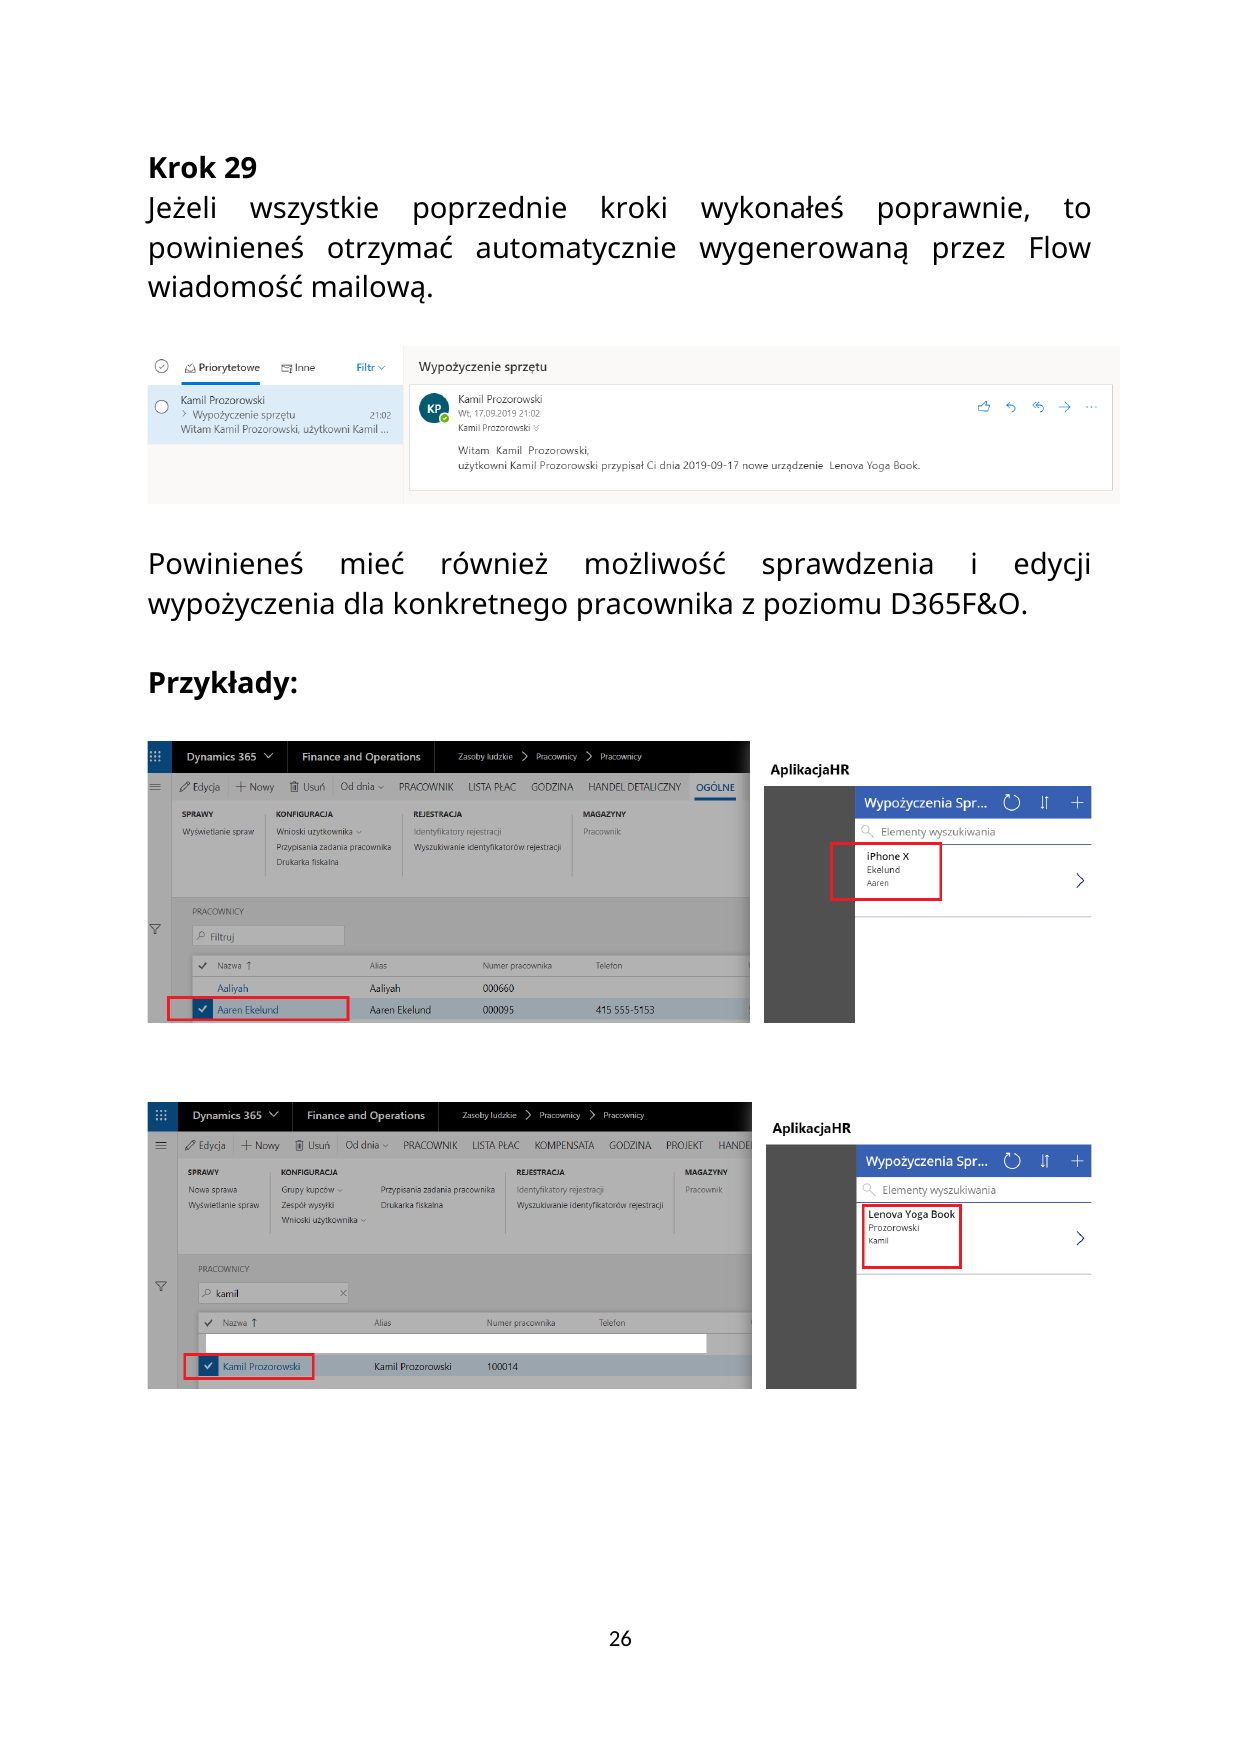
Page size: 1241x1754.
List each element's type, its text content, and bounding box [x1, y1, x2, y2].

list Krok 29 [148, 148, 1093, 187]
list Przykłady: [148, 662, 1093, 702]
picture [147, 1102, 1092, 1389]
list Jeżeli wszystkie poprzednie kroki wykonałeś poprawnie, to powinieneś otrzymać automatycznie wygenerowaną przez Flow wiadomość mailową. [148, 187, 1093, 306]
picture [147, 741, 1092, 1023]
list Powinieneś mieć również możliwość sprawdzenia i edycji wypożyczenia dla konkretnego pracownika z poziomu D365F&O. [148, 543, 1093, 623]
picture [147, 346, 1120, 504]
